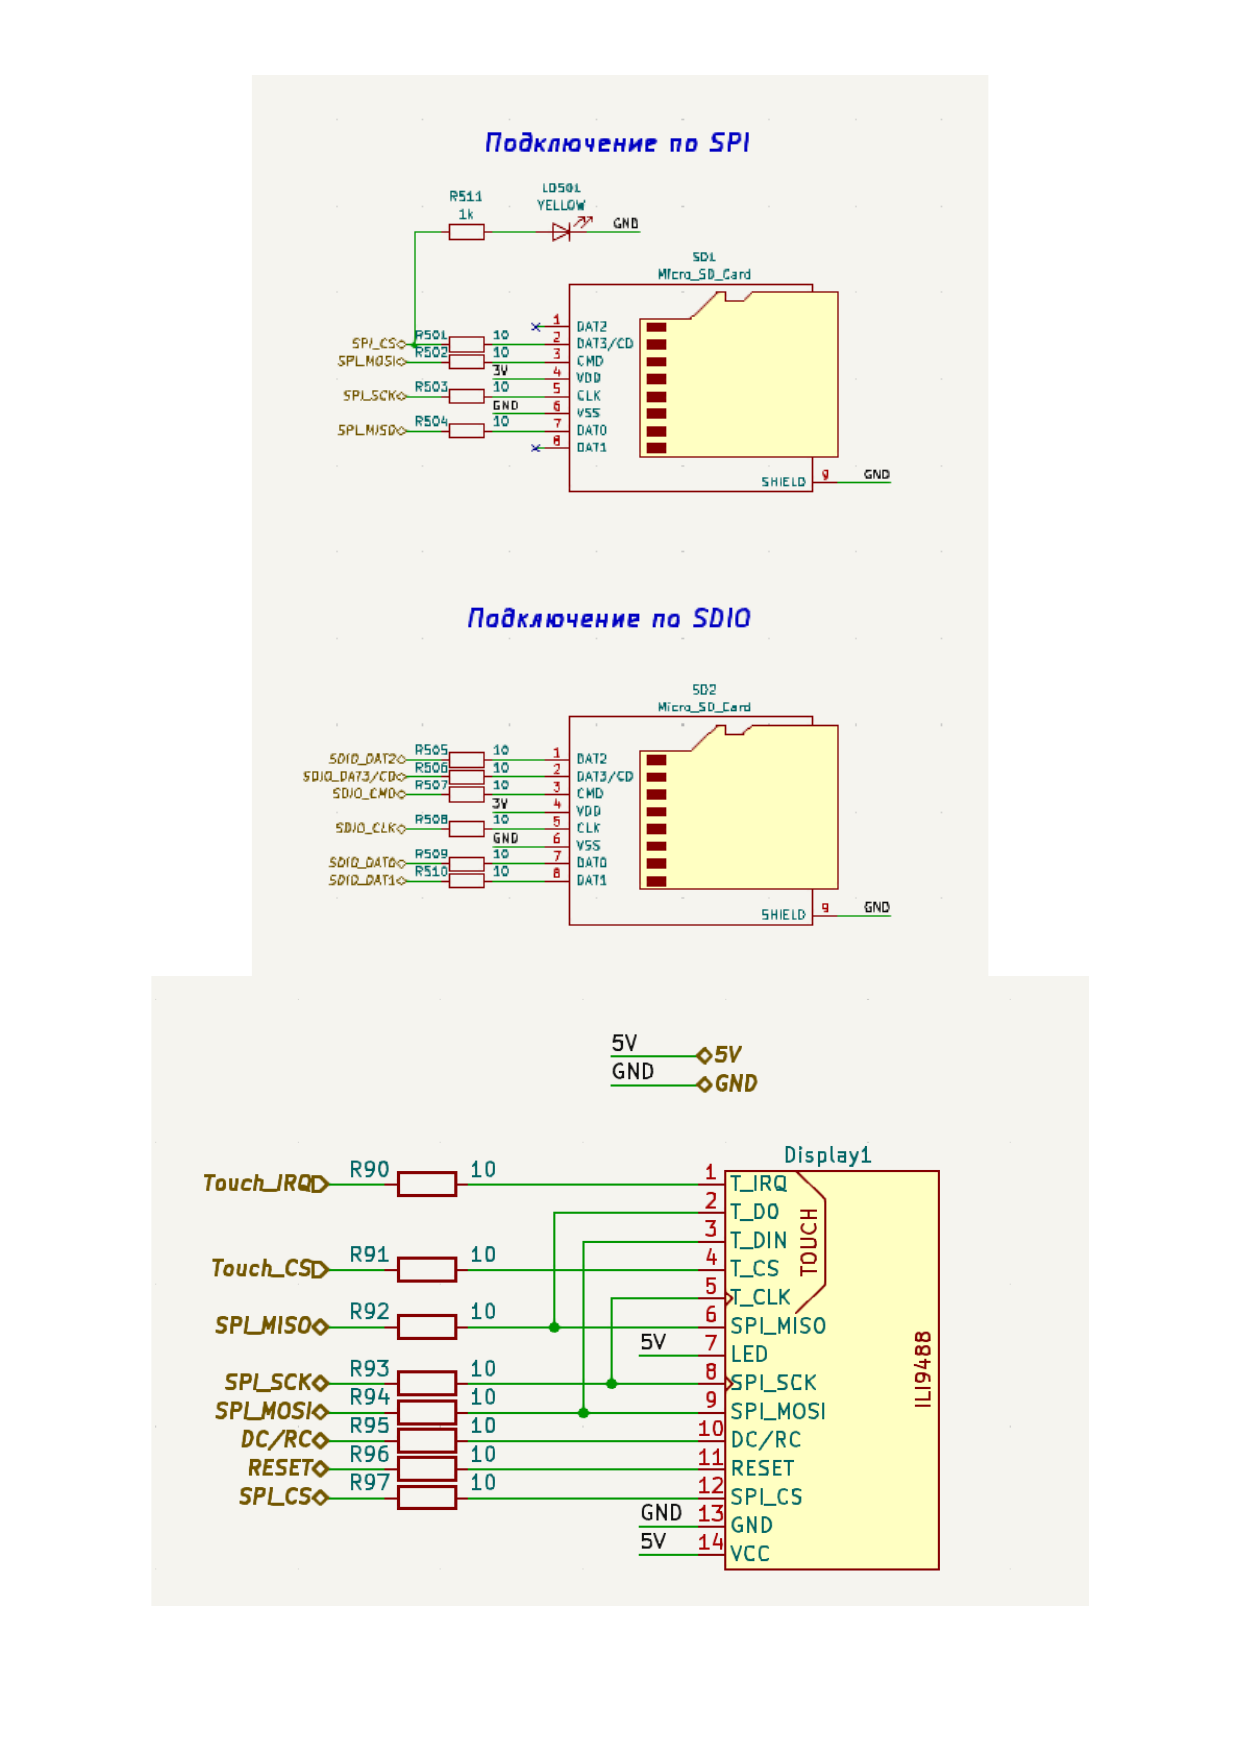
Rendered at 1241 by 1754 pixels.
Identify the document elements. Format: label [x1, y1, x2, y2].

picture [151, 75, 1089, 1606]
